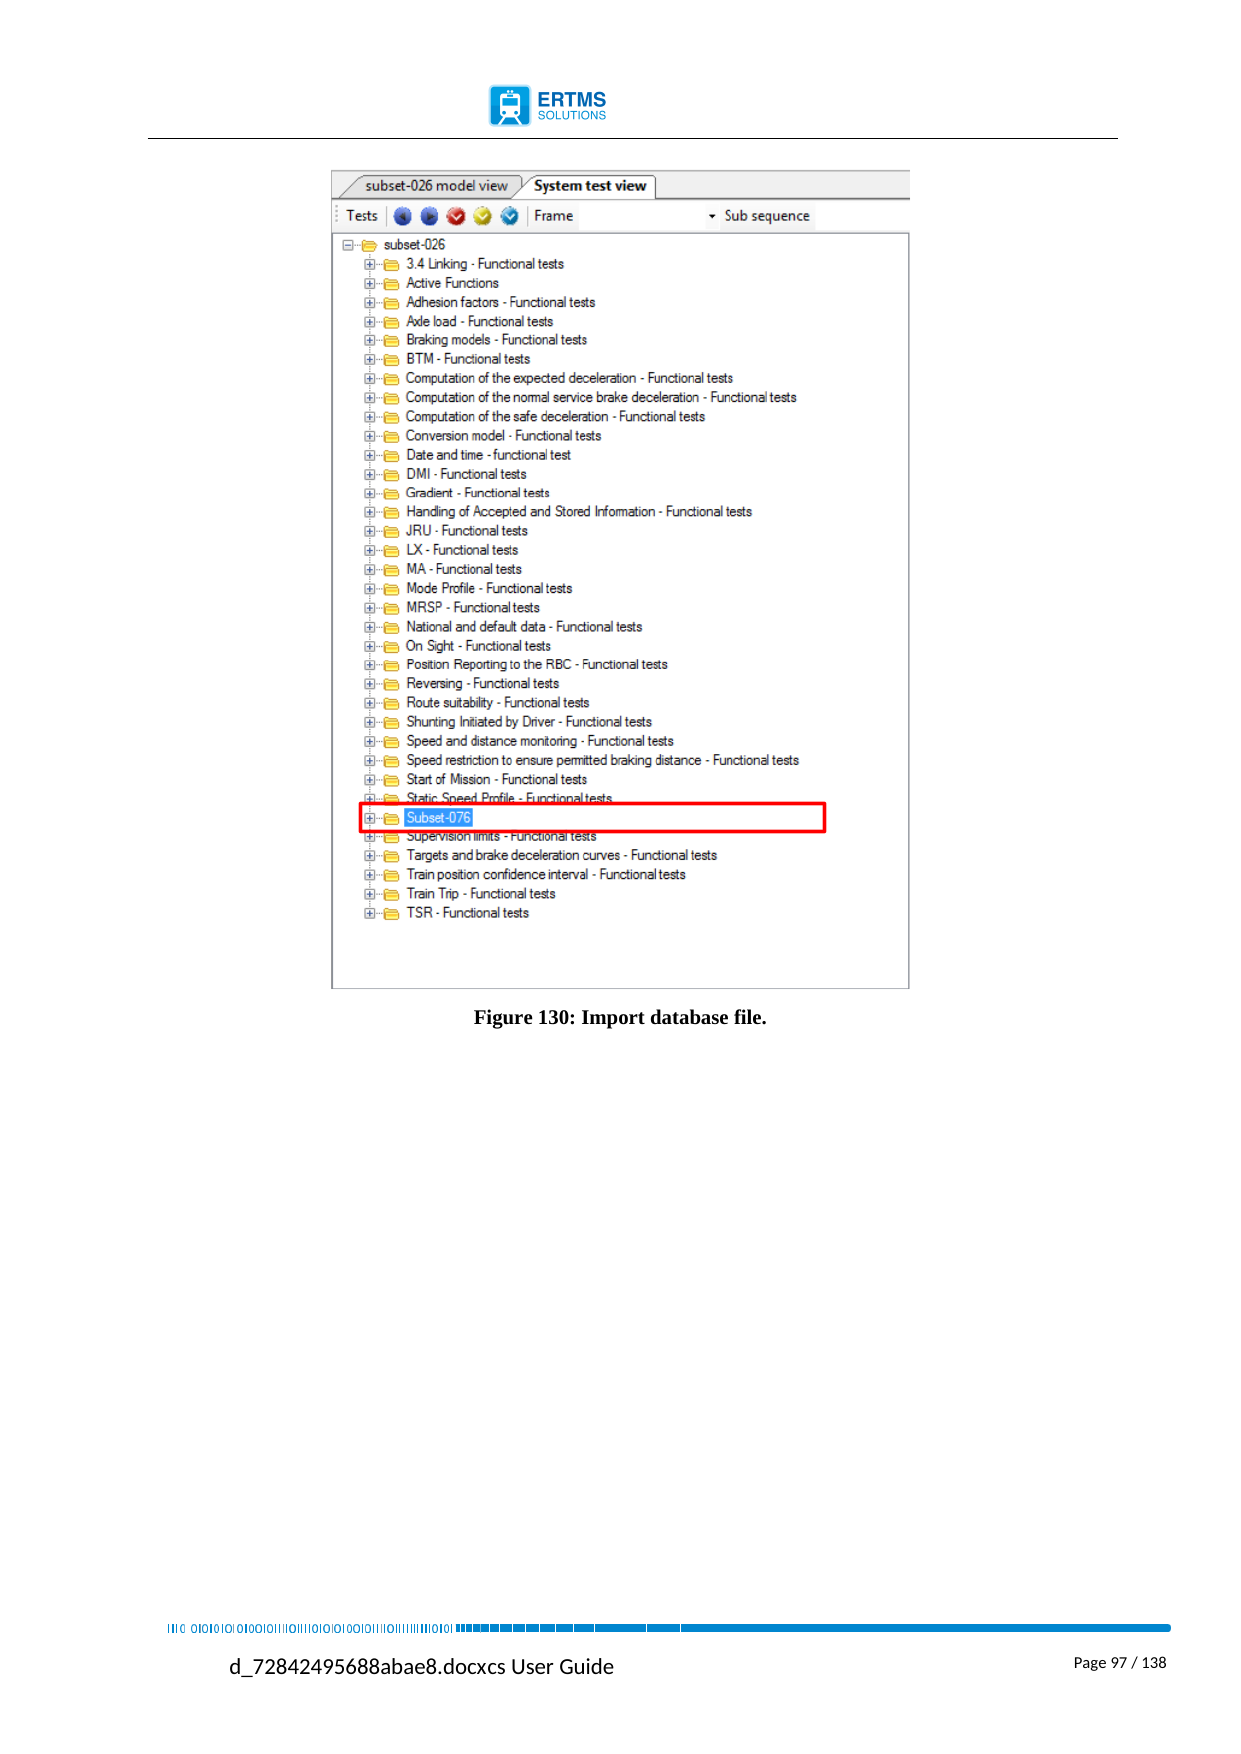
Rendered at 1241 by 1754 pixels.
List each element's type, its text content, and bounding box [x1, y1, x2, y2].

text Figure 130: Import database file. [148, 1004, 1093, 1029]
picture [167, 1624, 1171, 1633]
picture [477, 73, 617, 138]
